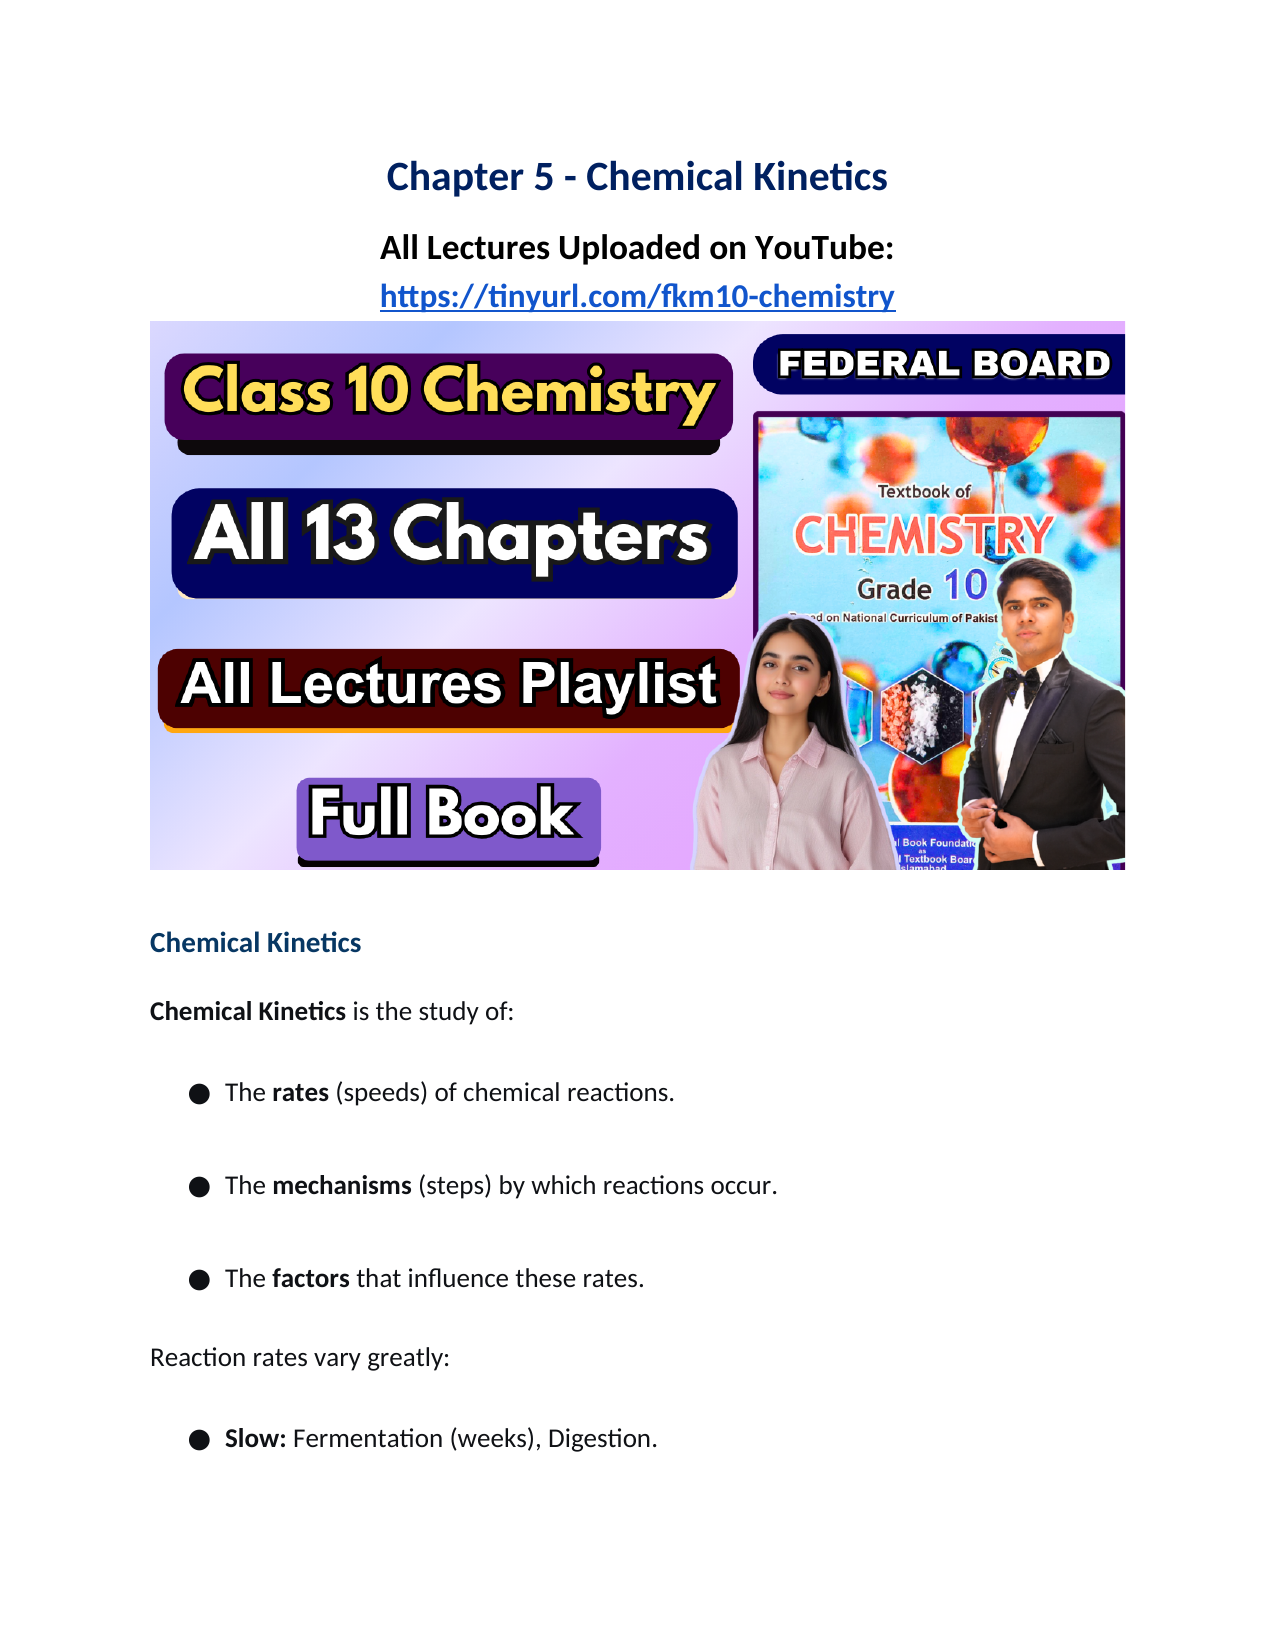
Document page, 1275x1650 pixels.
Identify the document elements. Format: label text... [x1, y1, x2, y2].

text Chapter 5 - Chemical Kinetics [150, 150, 1125, 201]
list The rates (speeds) of chemical reactions. [187, 1061, 1125, 1117]
text All Lectures Uploaded on YouTube: [150, 225, 1125, 268]
list The factors that influence these rates. [187, 1247, 1125, 1303]
text Chemical Kinetics [150, 924, 1125, 960]
list The mechanisms (steps) by which reactions occur. [187, 1154, 1125, 1210]
text https://tinyurl.com/fkm10-chemistry [150, 275, 1125, 316]
picture [150, 321, 1125, 870]
text Reaction rates vary greatly: [150, 1340, 1125, 1373]
list Slow: Fermentation (weeks), Digestion. [187, 1407, 1125, 1463]
text Chemical Kinetics is the study of: [150, 994, 1125, 1027]
